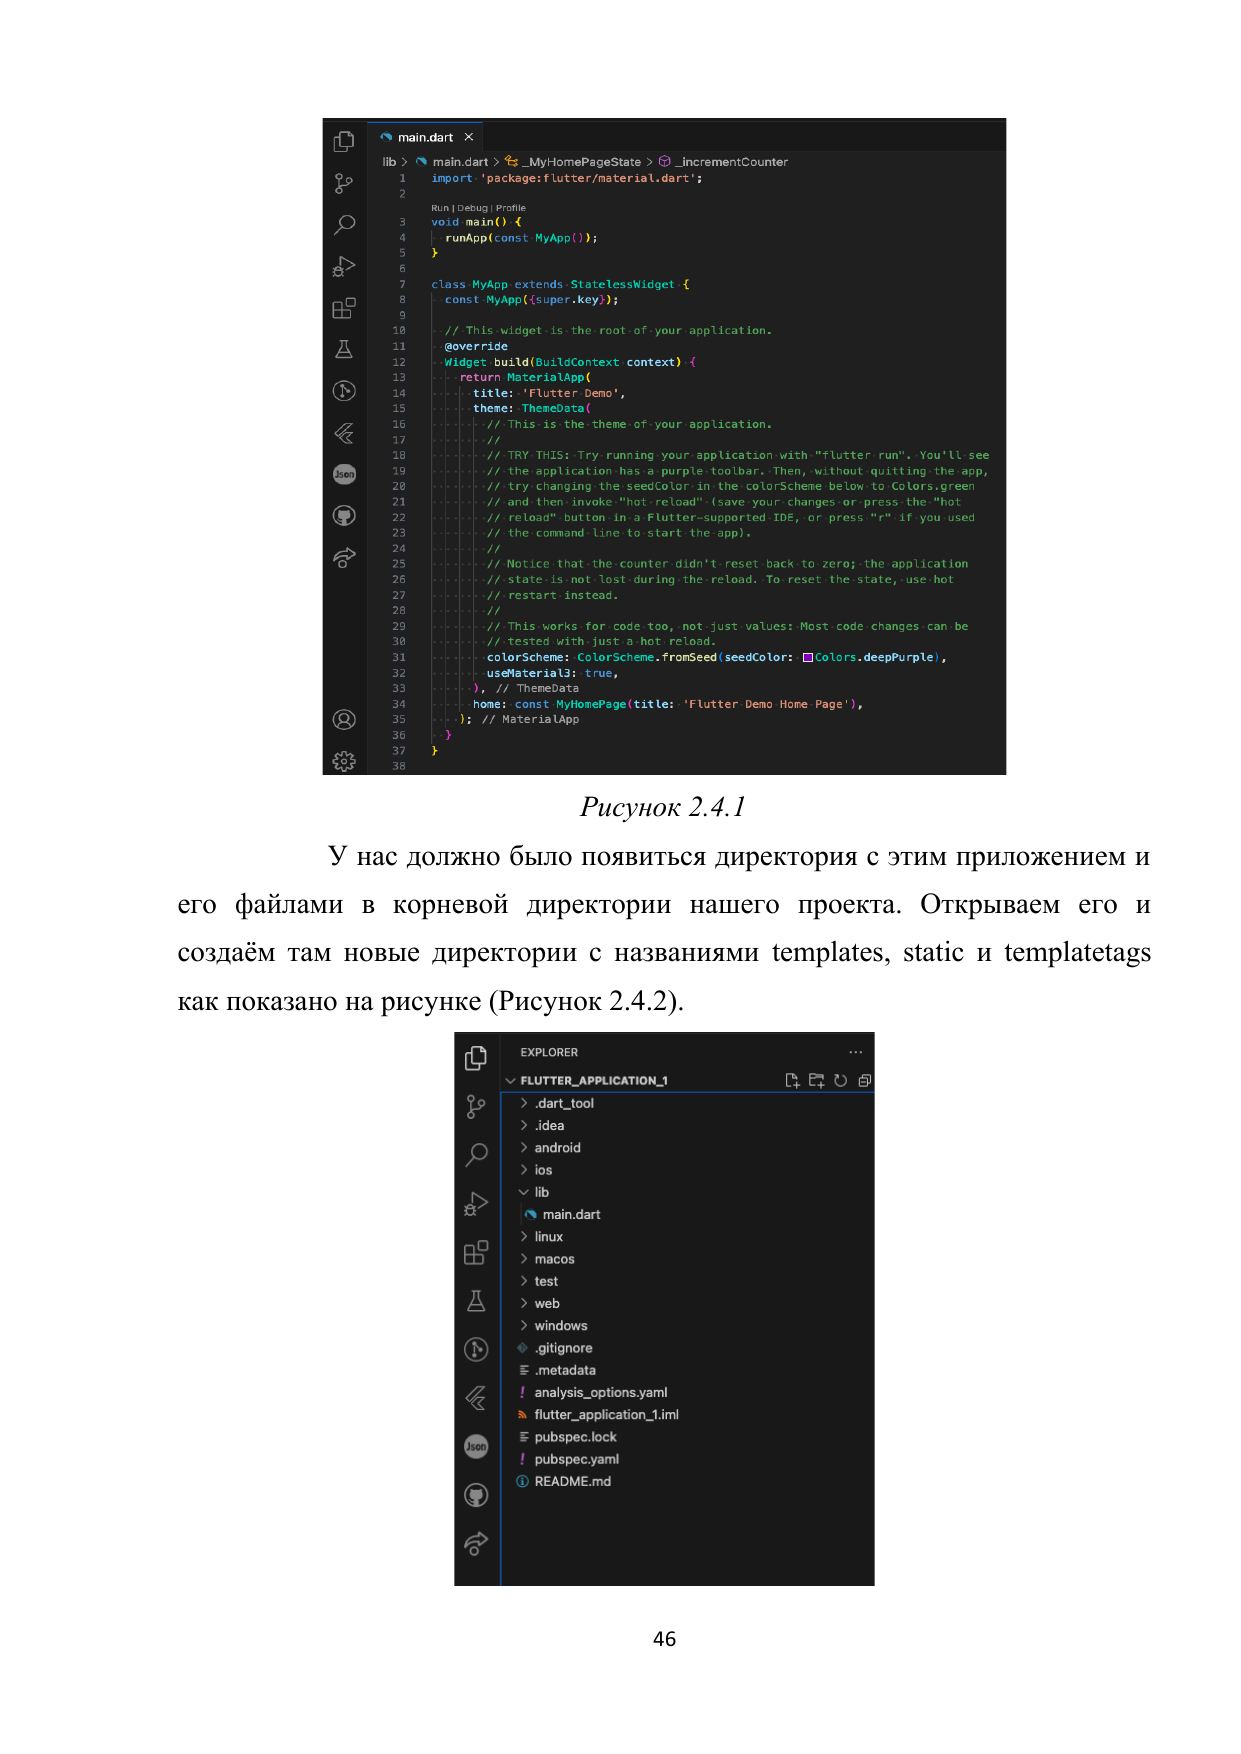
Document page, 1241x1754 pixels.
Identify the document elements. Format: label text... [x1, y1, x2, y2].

text У нас должно было появиться директория с этим приложением и его файлами в корневой директории нашего проекта. Открываем его и создаём там новые директории с названиями templates, static и templatetags как показано на рисунке (Рисунок 2.4.2). [177, 839, 1152, 1016]
text Рисунок 2.4.1 [177, 790, 1152, 823]
picture [322, 118, 1007, 775]
picture [454, 1032, 875, 1586]
